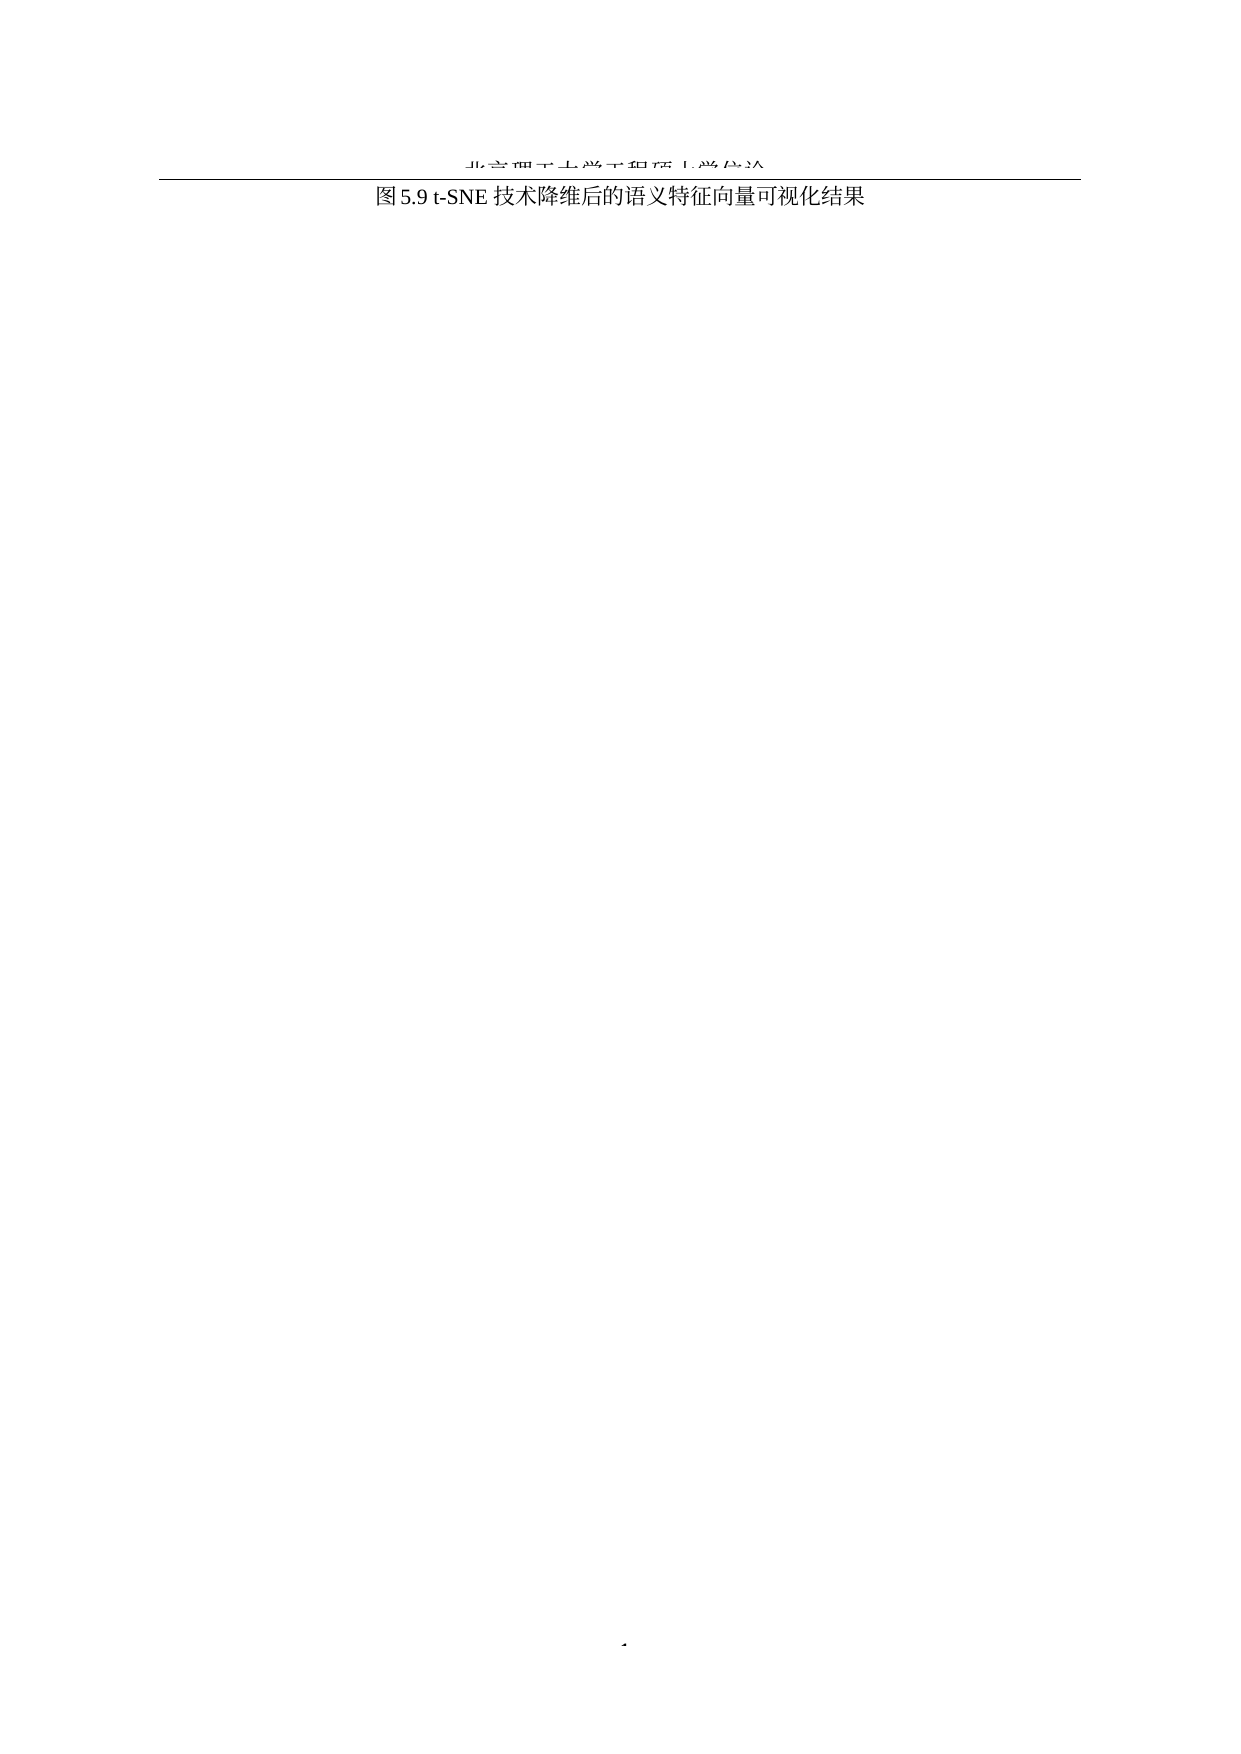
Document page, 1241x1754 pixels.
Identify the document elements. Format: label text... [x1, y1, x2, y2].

text 图 5.9 t-SNE 技术降维后的语义特征向量可视化结果 [139, 179, 1102, 211]
